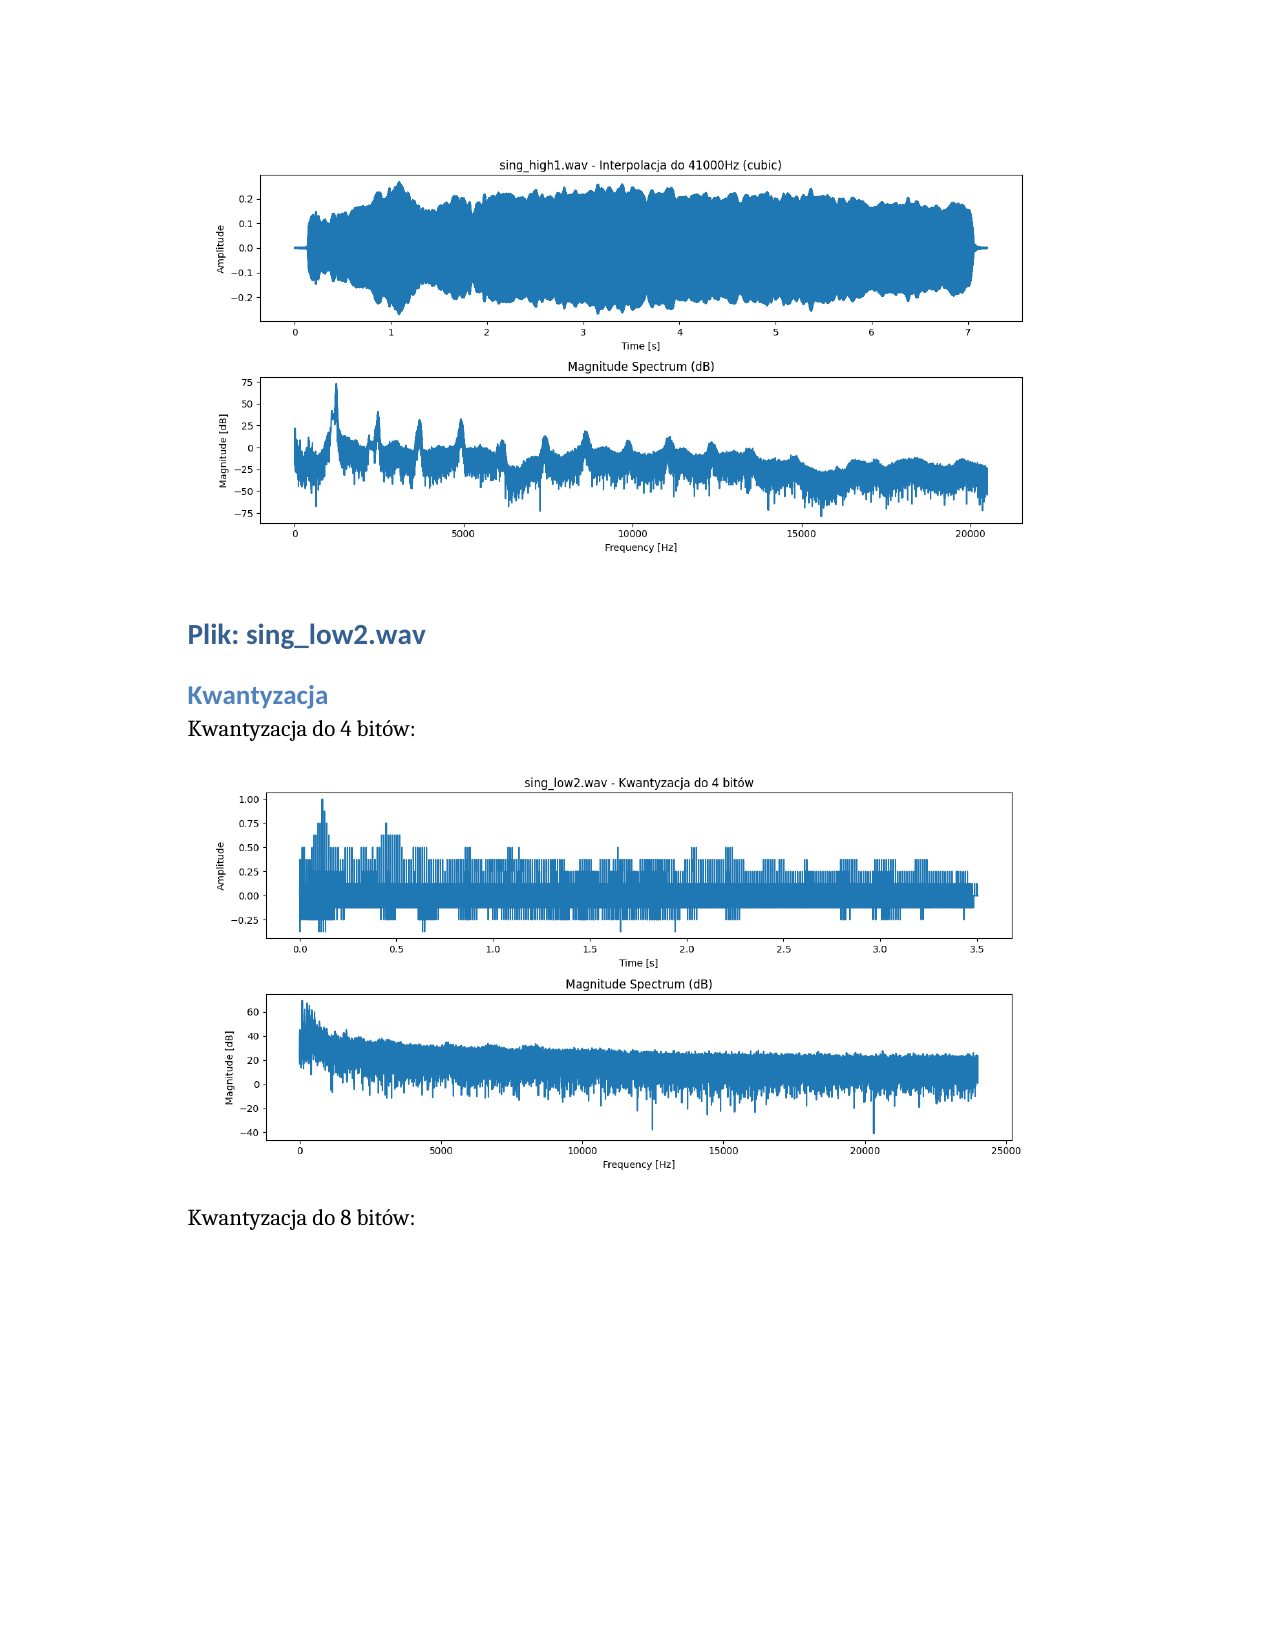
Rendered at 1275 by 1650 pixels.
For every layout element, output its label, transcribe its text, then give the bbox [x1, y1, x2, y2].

text Kwantyzacja do 4 bitów: [187, 716, 1087, 742]
subtitle Kwantyzacja [187, 678, 1087, 711]
picture [206, 767, 1032, 1180]
subtitle Plik: sing_low2.wav [187, 616, 1087, 652]
text Kwantyzacja do 8 bitów: [187, 1204, 1087, 1231]
picture [206, 150, 1032, 563]
